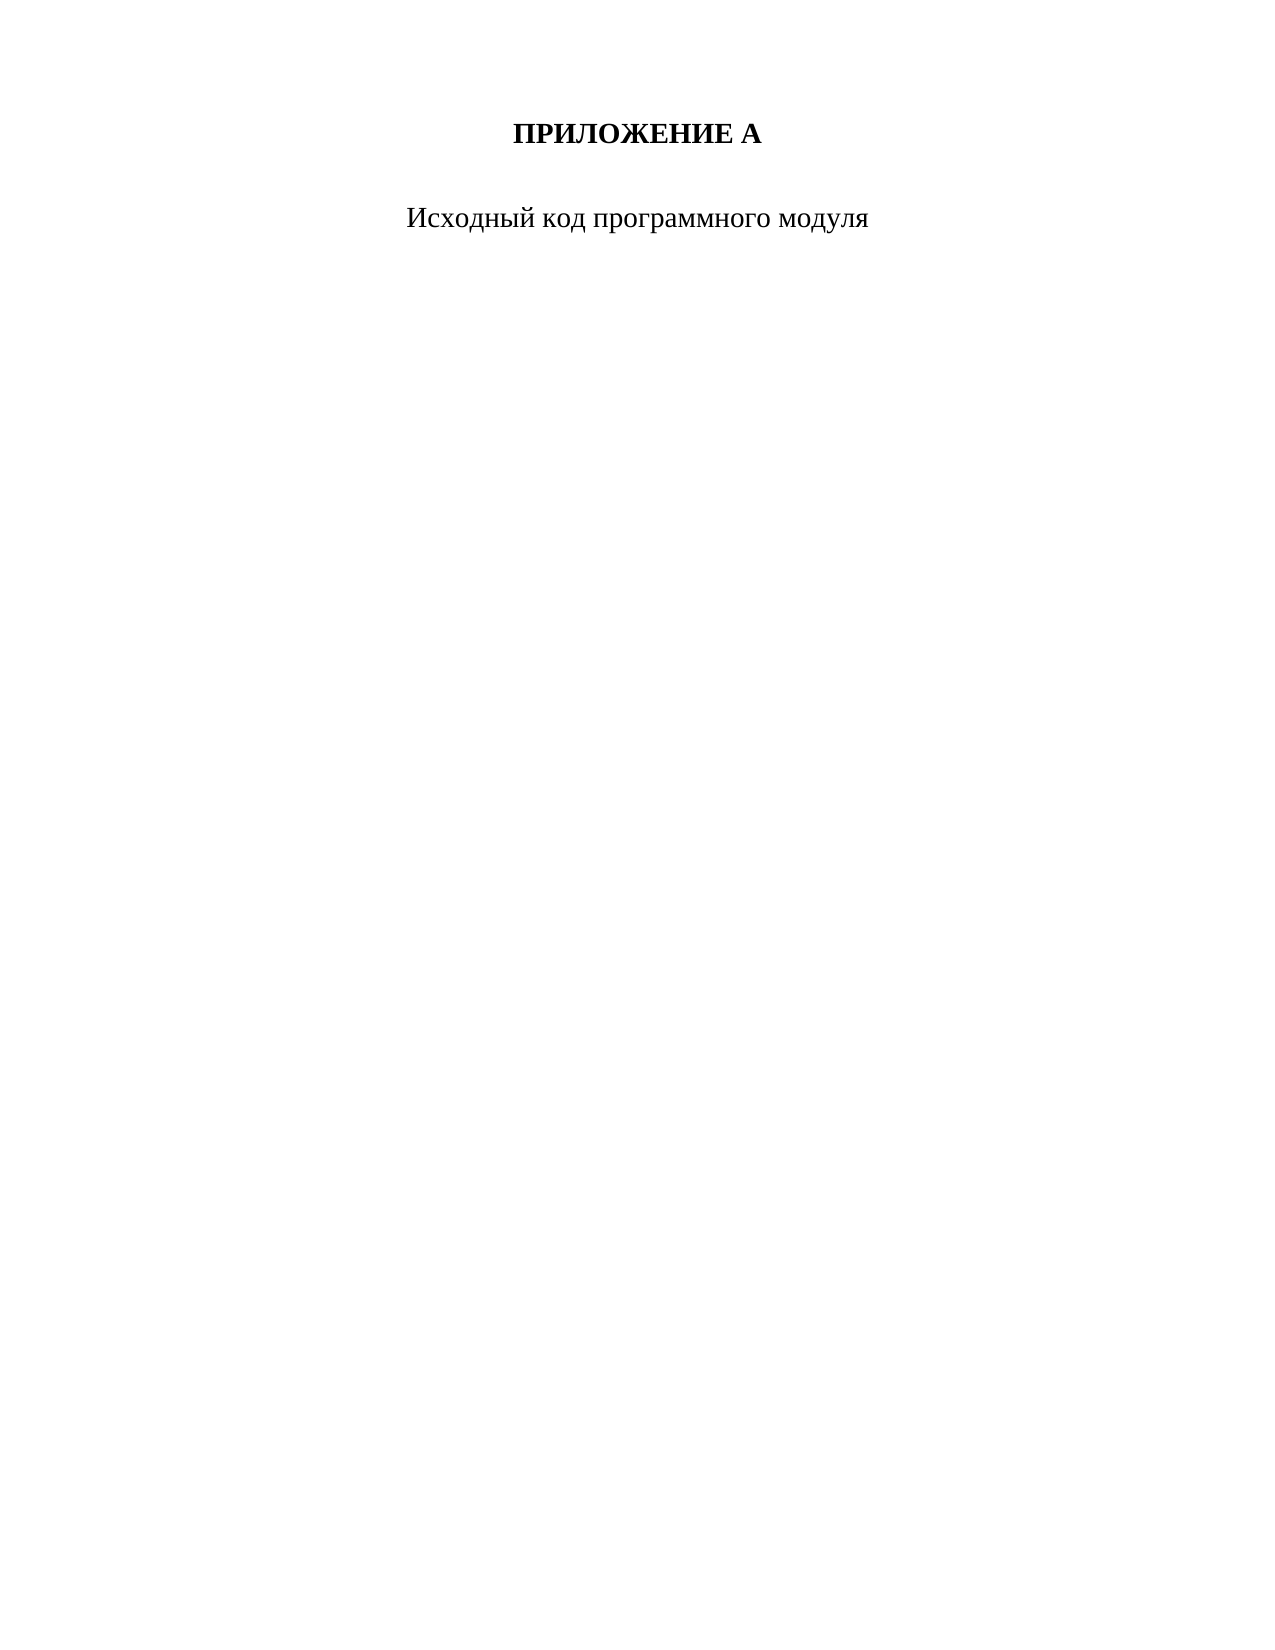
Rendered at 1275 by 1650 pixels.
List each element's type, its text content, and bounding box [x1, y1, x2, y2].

subtitle ПРИЛОЖЕНИЕ А [150, 117, 1125, 150]
text Исходный код программного модуля [150, 201, 1125, 234]
